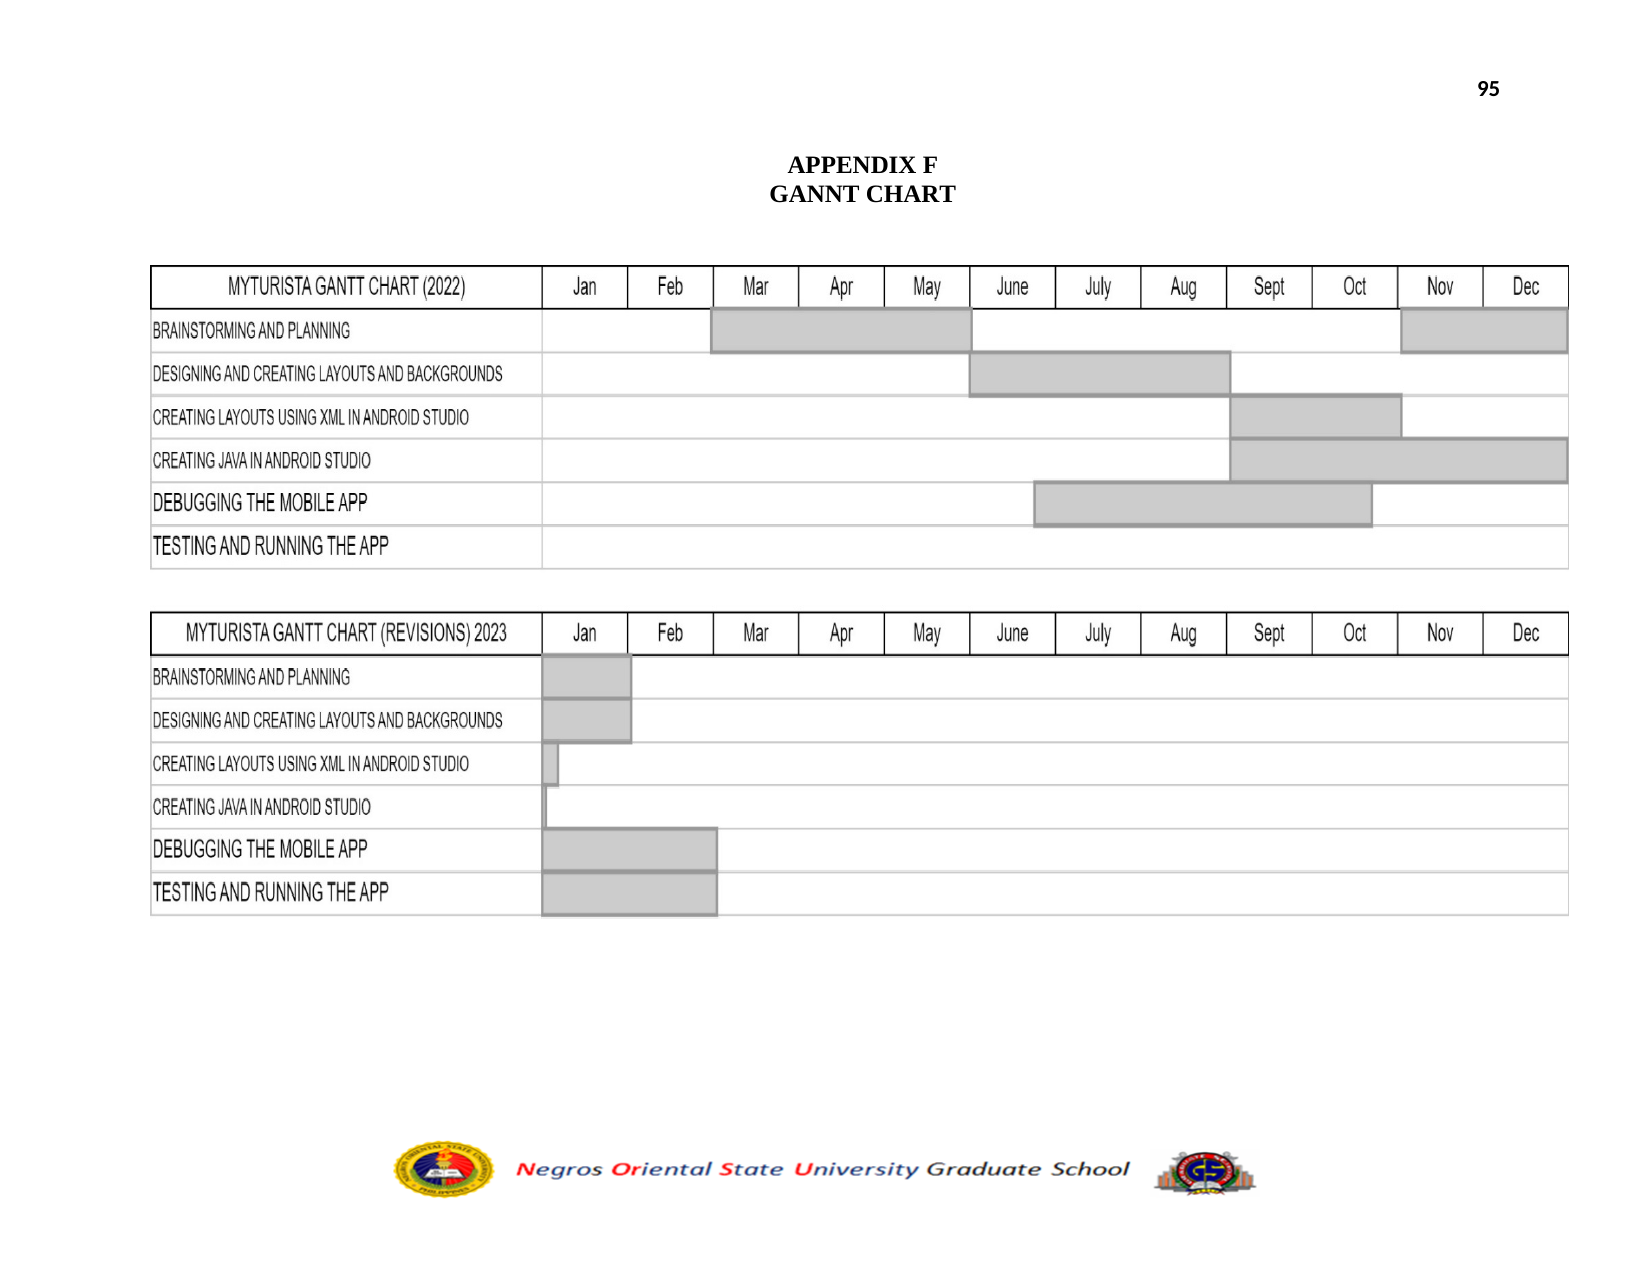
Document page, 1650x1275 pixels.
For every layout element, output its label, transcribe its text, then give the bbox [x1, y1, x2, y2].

picture [150, 265, 1569, 919]
text APPENDIX F [150, 150, 1500, 179]
picture [389, 1138, 1261, 1202]
text GANNT CHART [150, 179, 1500, 207]
